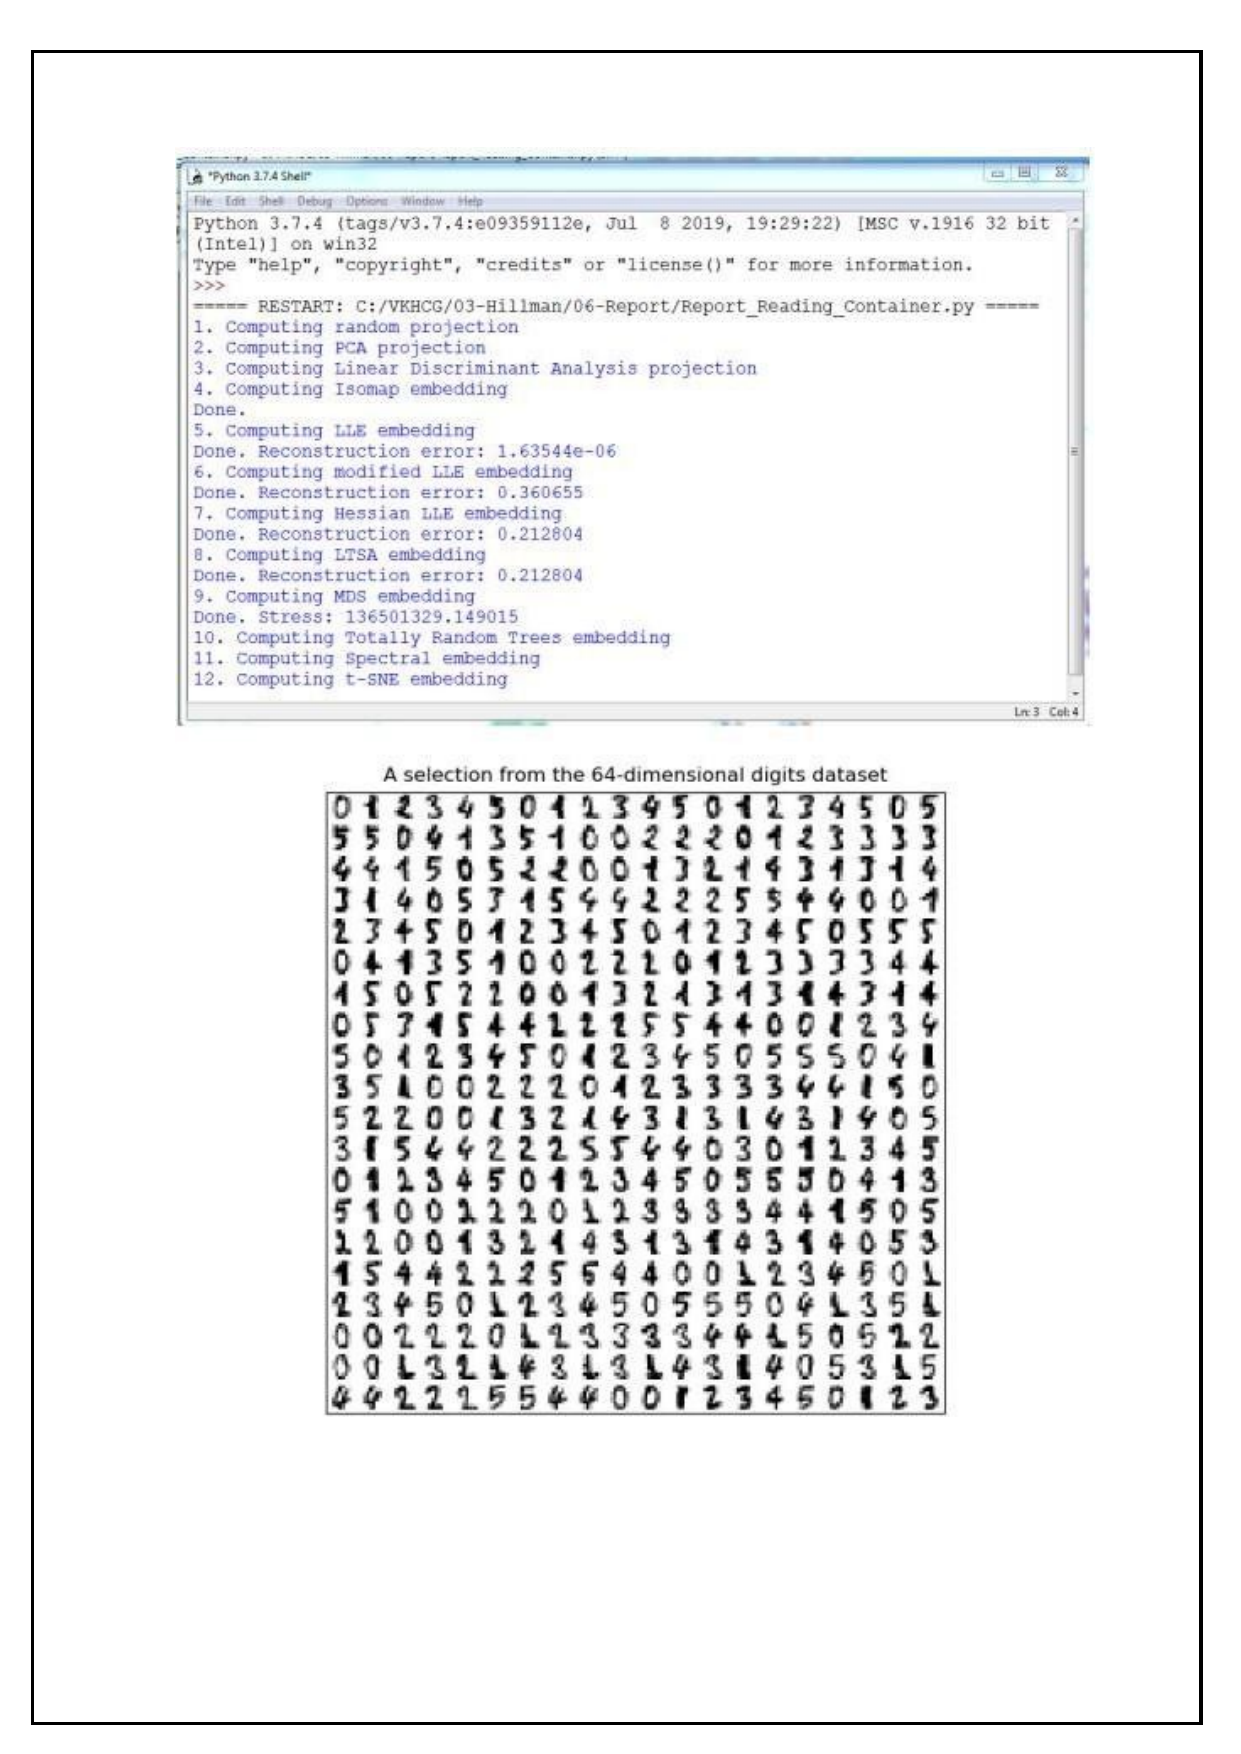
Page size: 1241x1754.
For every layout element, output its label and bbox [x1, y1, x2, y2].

picture [175, 147, 1095, 1417]
